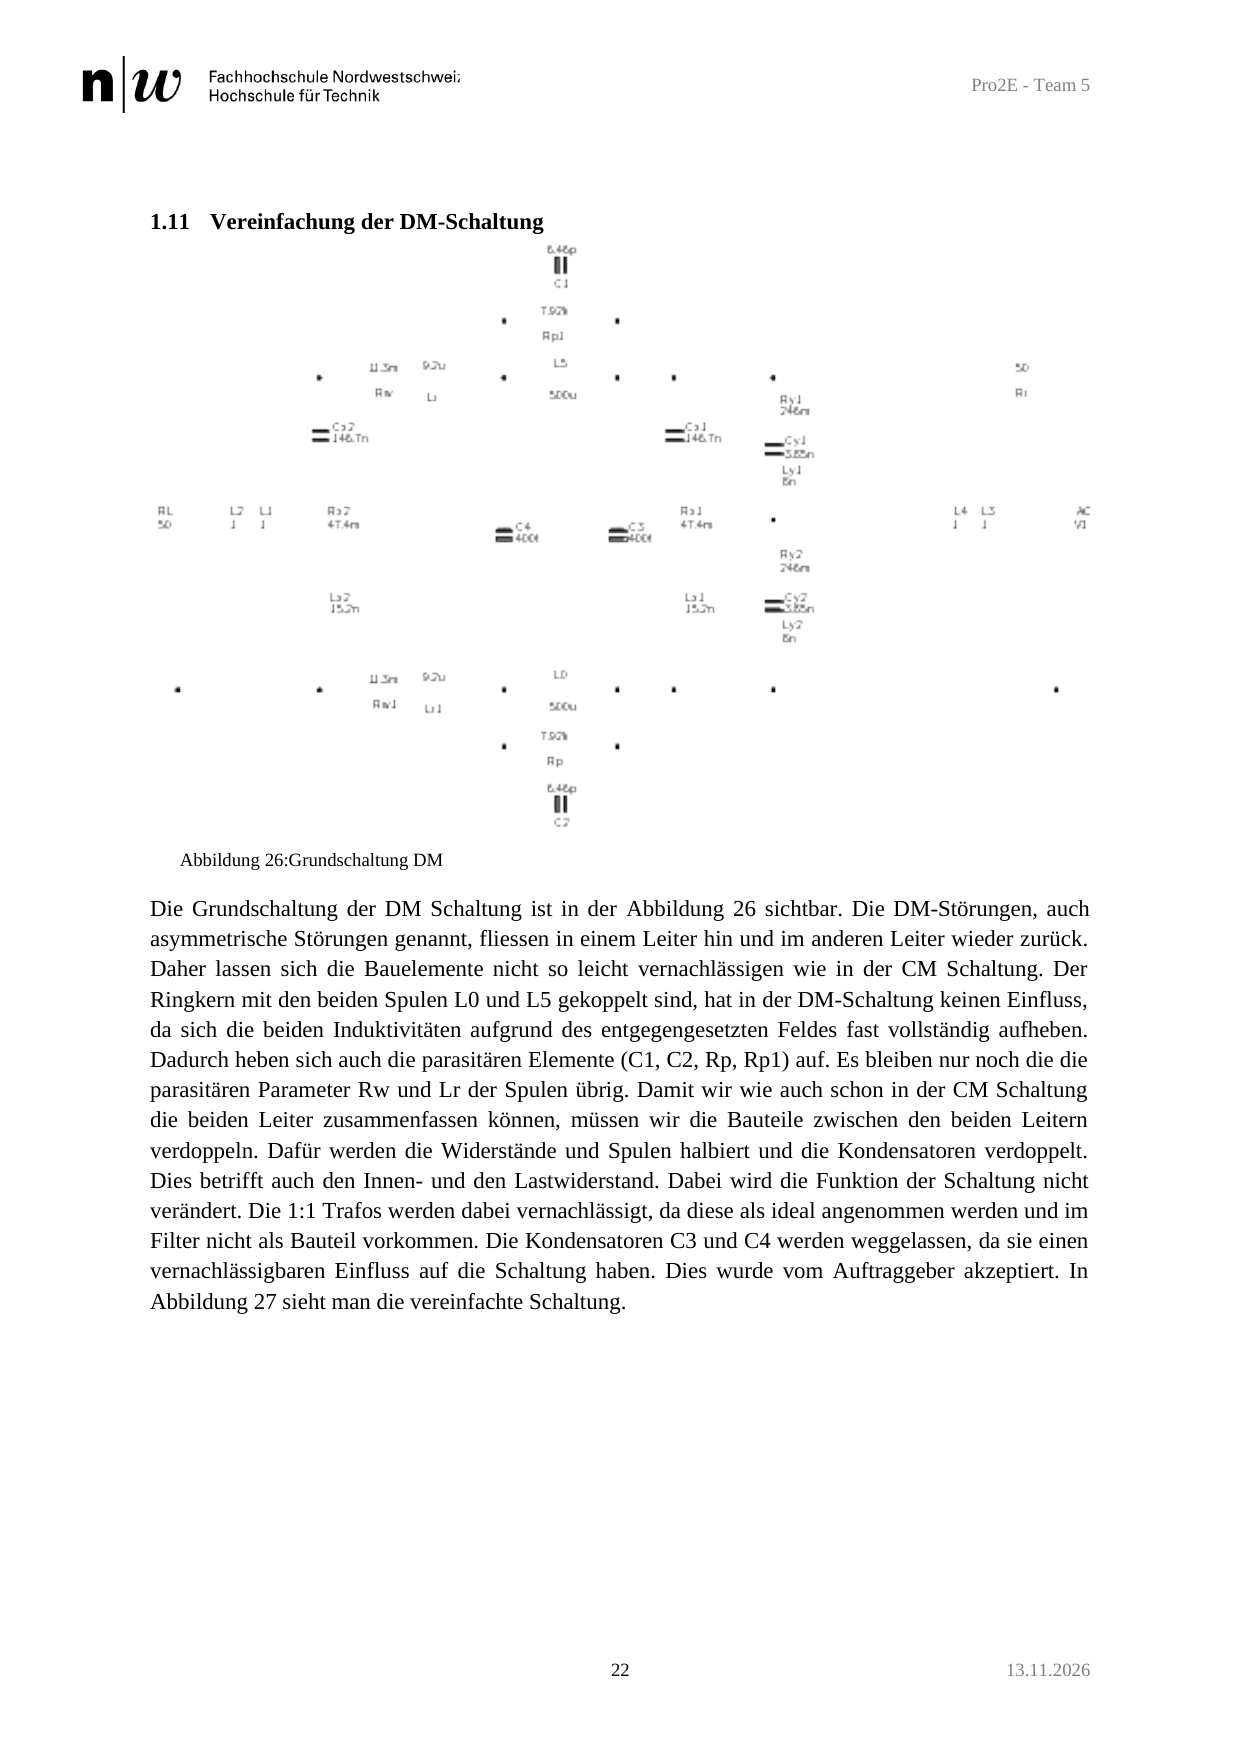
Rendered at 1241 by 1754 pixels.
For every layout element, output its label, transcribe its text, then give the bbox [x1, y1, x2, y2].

text Abbildung 26:Grundschaltung DM [179, 849, 1090, 871]
text Die Grundschaltung der DM Schaltung ist in der Abbildung 26 sichtbar. Die DM-Störungen, auch asymmetrische Störungen genannt, fliessen in einem Leiter hin und im anderen Leiter wieder zurück. Daher lassen sich die Bauelemente nicht so leicht vernachlässigen wie in der CM Schaltung. Der Ringkern mit den beiden Spulen L0 und L5 gekoppelt sind, hat in der DM-Schaltung keinen Einfluss, da sich die beiden Induktivitäten aufgrund des entgegengesetzten Feldes fast vollständig aufheben. Dadurch heben sich auch die parasitären Elemente (C1, C2, Rp, Rp1) auf. Es bleiben nur noch die die parasitären Parameter Rw und Lr der Spulen übrig. Damit wir wie auch schon in der CM Schaltung die beiden Leiter zusammenfassen können, müssen wir die Bauteile zwischen den beiden Leitern verdoppeln. Dafür werden die Widerstände und Spulen halbiert und die Kondensatoren verdoppelt. Dies betrifft auch den Innen- und den Lastwiderstand. Dabei wird die Funktion der Schaltung nicht verändert. Die 1:1 Trafos werden dabei vernachlässigt, da diese als ideal angenommen werden und im Filter nicht als Bauteil vorkommen. Die Kondensatoren C3 und C4 werden weggelassen, da sie einen vernachlässigbaren Einfluss auf die Schaltung haben. Dies wurde vom Auftraggeber akzeptiert. In Abbildung 27 sieht man die vereinfachte Schaltung. [150, 895, 1090, 1314]
picture [81, 56, 460, 113]
subtitle Vereinfachung der DM-Schaltung [150, 208, 544, 234]
